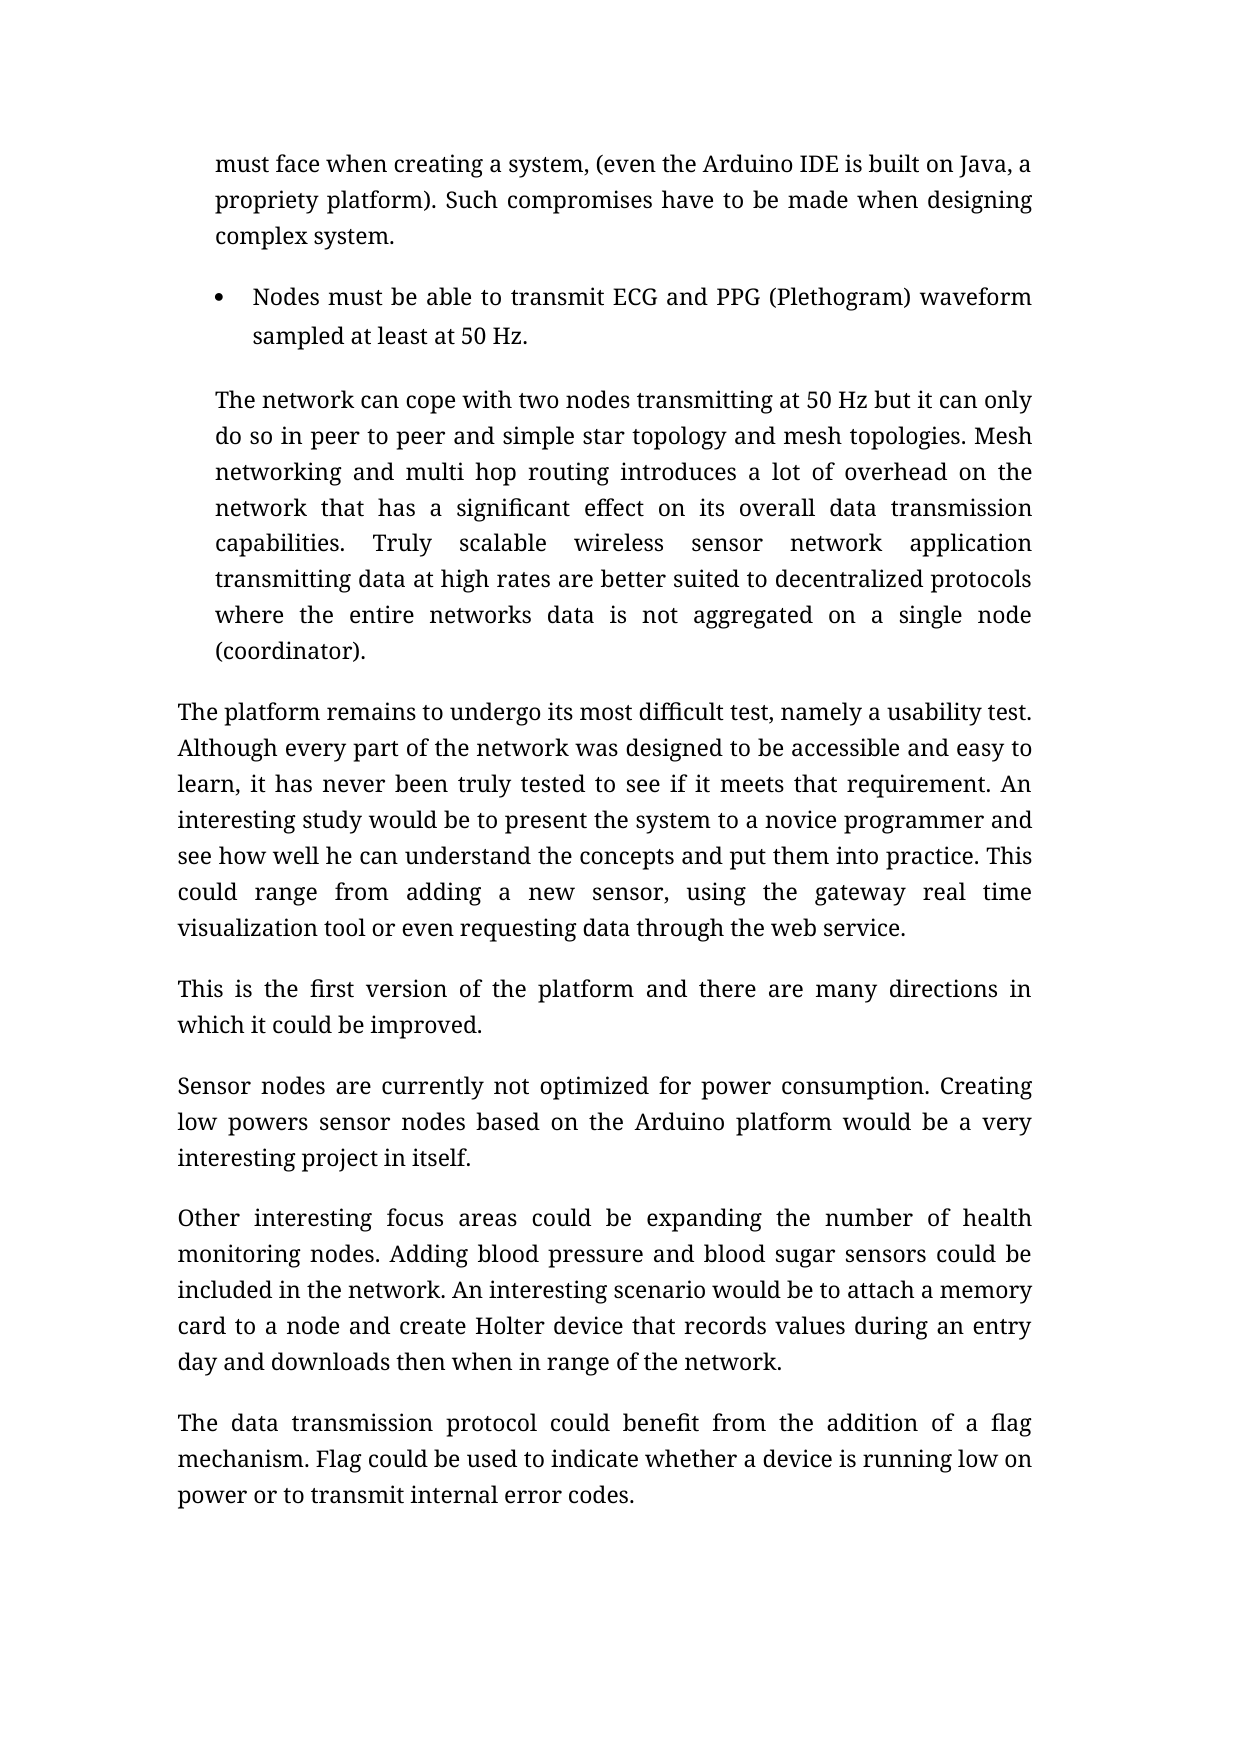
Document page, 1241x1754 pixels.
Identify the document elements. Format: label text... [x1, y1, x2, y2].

text The network can cope with two nodes transmitting at 50 Hz but it can only do so in peer to peer and simple star topology and mesh topologies. Mesh networking and multi hop routing introduces a lot of overhead on the network that has a significant effect on its overall data transmission capabilities. Truly scalable wireless sensor network application transmitting data at high rates are better suited to decentralized protocols where the entire networks data is not aggregated on a single node (coordinator). [215, 384, 1033, 666]
list Nodes must be able to transmit ECG and PPG (Plethogram) waveform sampled at least at 50 Hz. [215, 281, 1033, 351]
text This is the first version of the platform and there are many directions in which it could be improved. [177, 973, 1033, 1040]
text The data transmission protocol could benefit from the addition of a flag mechanism. Flag could be used to indicate whether a device is running low on power or to transmit internal error codes. [177, 1407, 1033, 1510]
text Other interesting focus areas could be expanding the number of health monitoring nodes. Adding blood pressure and blood sugar sensors could be included in the network. An interesting scenario would be to attach a memory card to a node and create Holter device that records values during an entry day and downloads then when in range of the network. [177, 1202, 1033, 1377]
text The platform remains to undergo its most difficult test, namely a usability test. Although every part of the network was designed to be accessible and easy to learn, it has never been truly tested to see if it meets that requirement. An interesting study would be to present the system to a novice programmer and see how well he can understand the concepts and put them into practice. This could range from adding a new sensor, using the gateway real time visualization tool or even requesting data through the web service. [177, 696, 1033, 943]
text Sensor nodes are currently not optimized for power consumption. Creating low powers sensor nodes based on the Arduino platform would be a very interesting project in itself. [177, 1069, 1033, 1173]
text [215, 148, 1033, 251]
